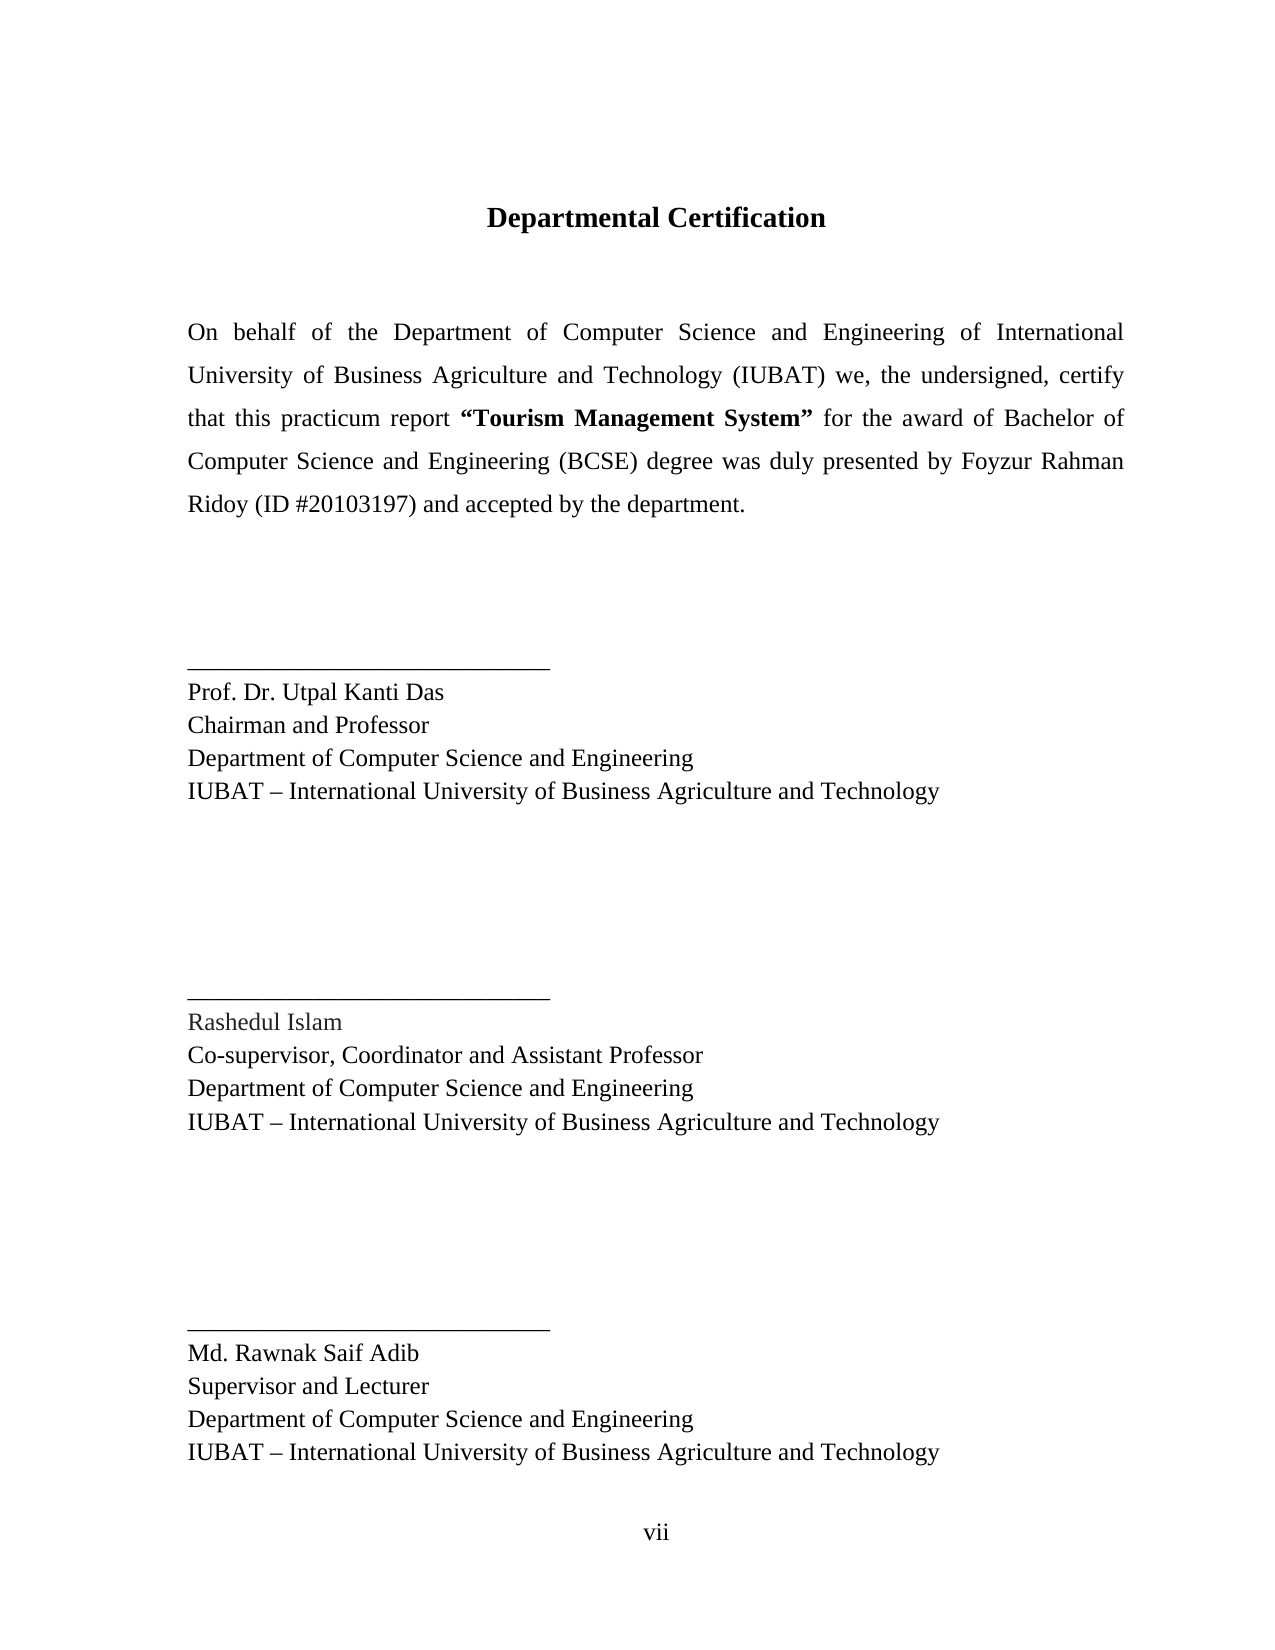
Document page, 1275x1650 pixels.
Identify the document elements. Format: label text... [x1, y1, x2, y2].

text _____________________________ [187, 974, 1125, 1003]
text Supervisor and Lecturer [187, 1371, 1125, 1399]
text On behalf of the Department of Computer Science and Engineering of International University of Business Agriculture and Technology (IUBAT) we, the undersigned, certify that this practicum report “Tourism Management System” for the award of Bachelor of Computer Science and Engineering (BCSE) degree was duly presented by Foyzur Rahman Ridoy (ID #20103197) and accepted by the department. [187, 317, 1125, 415]
text Prof. Dr. Utpal Kanti Das [187, 677, 1125, 706]
text Department of Computer Science and Engineering [187, 1404, 1125, 1432]
text Rashedul Islam [187, 1007, 1125, 1036]
text Department of Computer Science and Engineering [187, 1073, 1125, 1102]
text Chairman and Professor [187, 710, 1125, 739]
subtitle Departmental Certification [187, 200, 1125, 233]
text On behalf of the Department of Computer Science and Engineering of International University of Business Agriculture and Technology (IUBAT) we, the undersigned, certify that this practicum report “Tourism Management System” for the award of Bachelor of Computer Science and Engineering (BCSE) degree was duly presented by Foyzur Rahman Ridoy (ID #20103197) and accepted by the department. [187, 416, 1125, 518]
text _____________________________ [187, 644, 1125, 673]
text IUBAT – International University of Business Agriculture and Technology [187, 1107, 1125, 1135]
text Department of Computer Science and Engineering [187, 743, 1125, 772]
text IUBAT – International University of Business Agriculture and Technology [187, 1437, 1125, 1466]
text _____________________________ [187, 1305, 1125, 1333]
text Co-supervisor, Coordinator and Assistant Professor [187, 1041, 1125, 1069]
text Md. Rawnak Saif Adib [187, 1338, 1125, 1366]
text IUBAT – International University of Business Agriculture and Technology [187, 776, 1125, 805]
